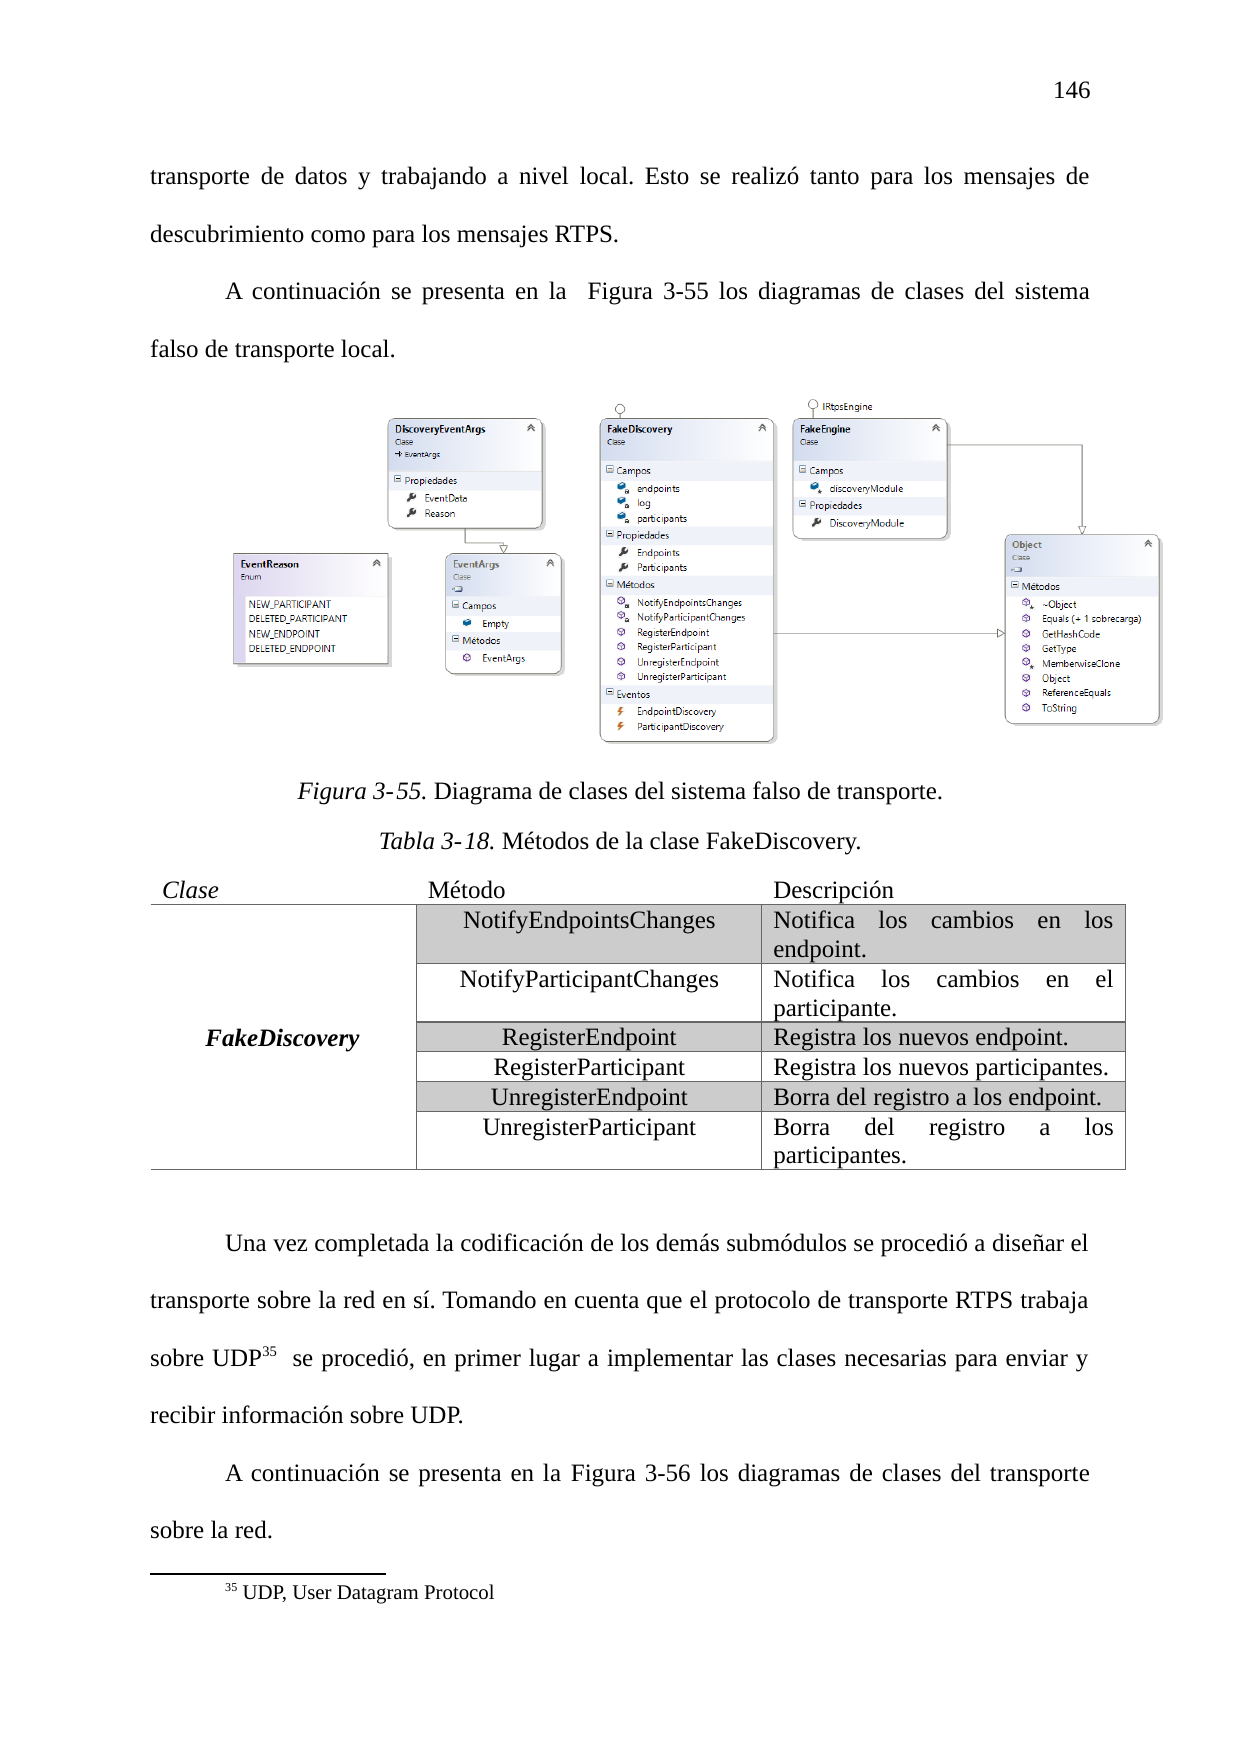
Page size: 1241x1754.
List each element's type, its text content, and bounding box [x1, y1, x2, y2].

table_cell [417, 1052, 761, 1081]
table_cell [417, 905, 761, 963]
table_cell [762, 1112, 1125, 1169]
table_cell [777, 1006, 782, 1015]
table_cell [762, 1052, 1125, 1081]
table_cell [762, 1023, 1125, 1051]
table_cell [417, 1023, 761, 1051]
text Una vez completada la codificación de los demás submódulos se procedió a diseñar el transporte sobre la red en sí. Tomando en cuenta que el protocolo de transporte RTPS trabaja sobre UDP se procedió, en primer lugar a implementar las clases necesarias para enviar y recibir información sobre UDP. [150, 1228, 1090, 1429]
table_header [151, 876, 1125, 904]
picture [225, 391, 1166, 748]
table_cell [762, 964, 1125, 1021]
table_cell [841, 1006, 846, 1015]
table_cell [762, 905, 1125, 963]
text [150, 161, 1090, 247]
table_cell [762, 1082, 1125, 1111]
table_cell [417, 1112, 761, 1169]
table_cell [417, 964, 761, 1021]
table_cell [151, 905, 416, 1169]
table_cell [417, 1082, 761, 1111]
